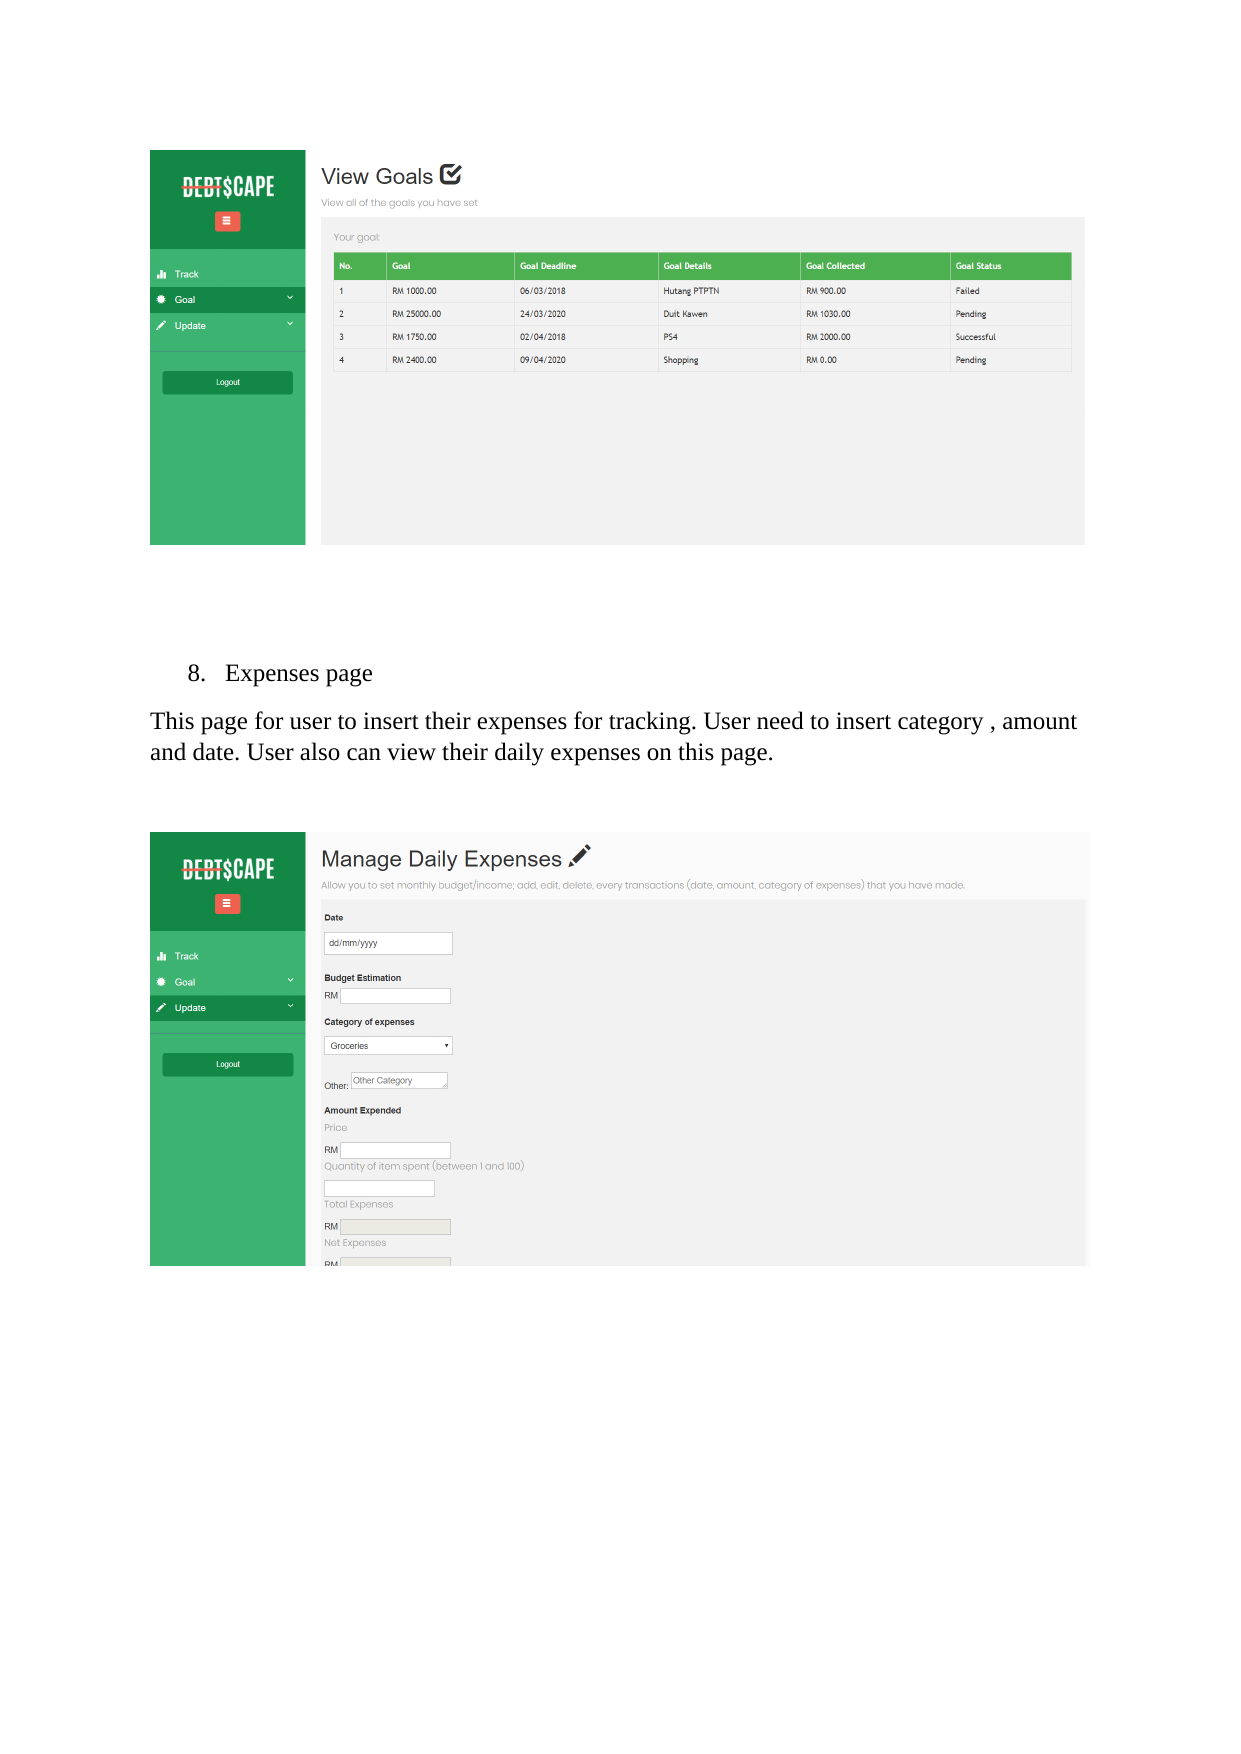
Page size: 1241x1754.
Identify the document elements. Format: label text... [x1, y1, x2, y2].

picture [150, 150, 1091, 545]
text This page for user to insert their expenses for tracking. User need to insert category , amount and date. User also can view their daily expenses on this page. [150, 706, 1090, 766]
picture [150, 832, 1091, 1266]
list Expenses page [187, 658, 1090, 687]
